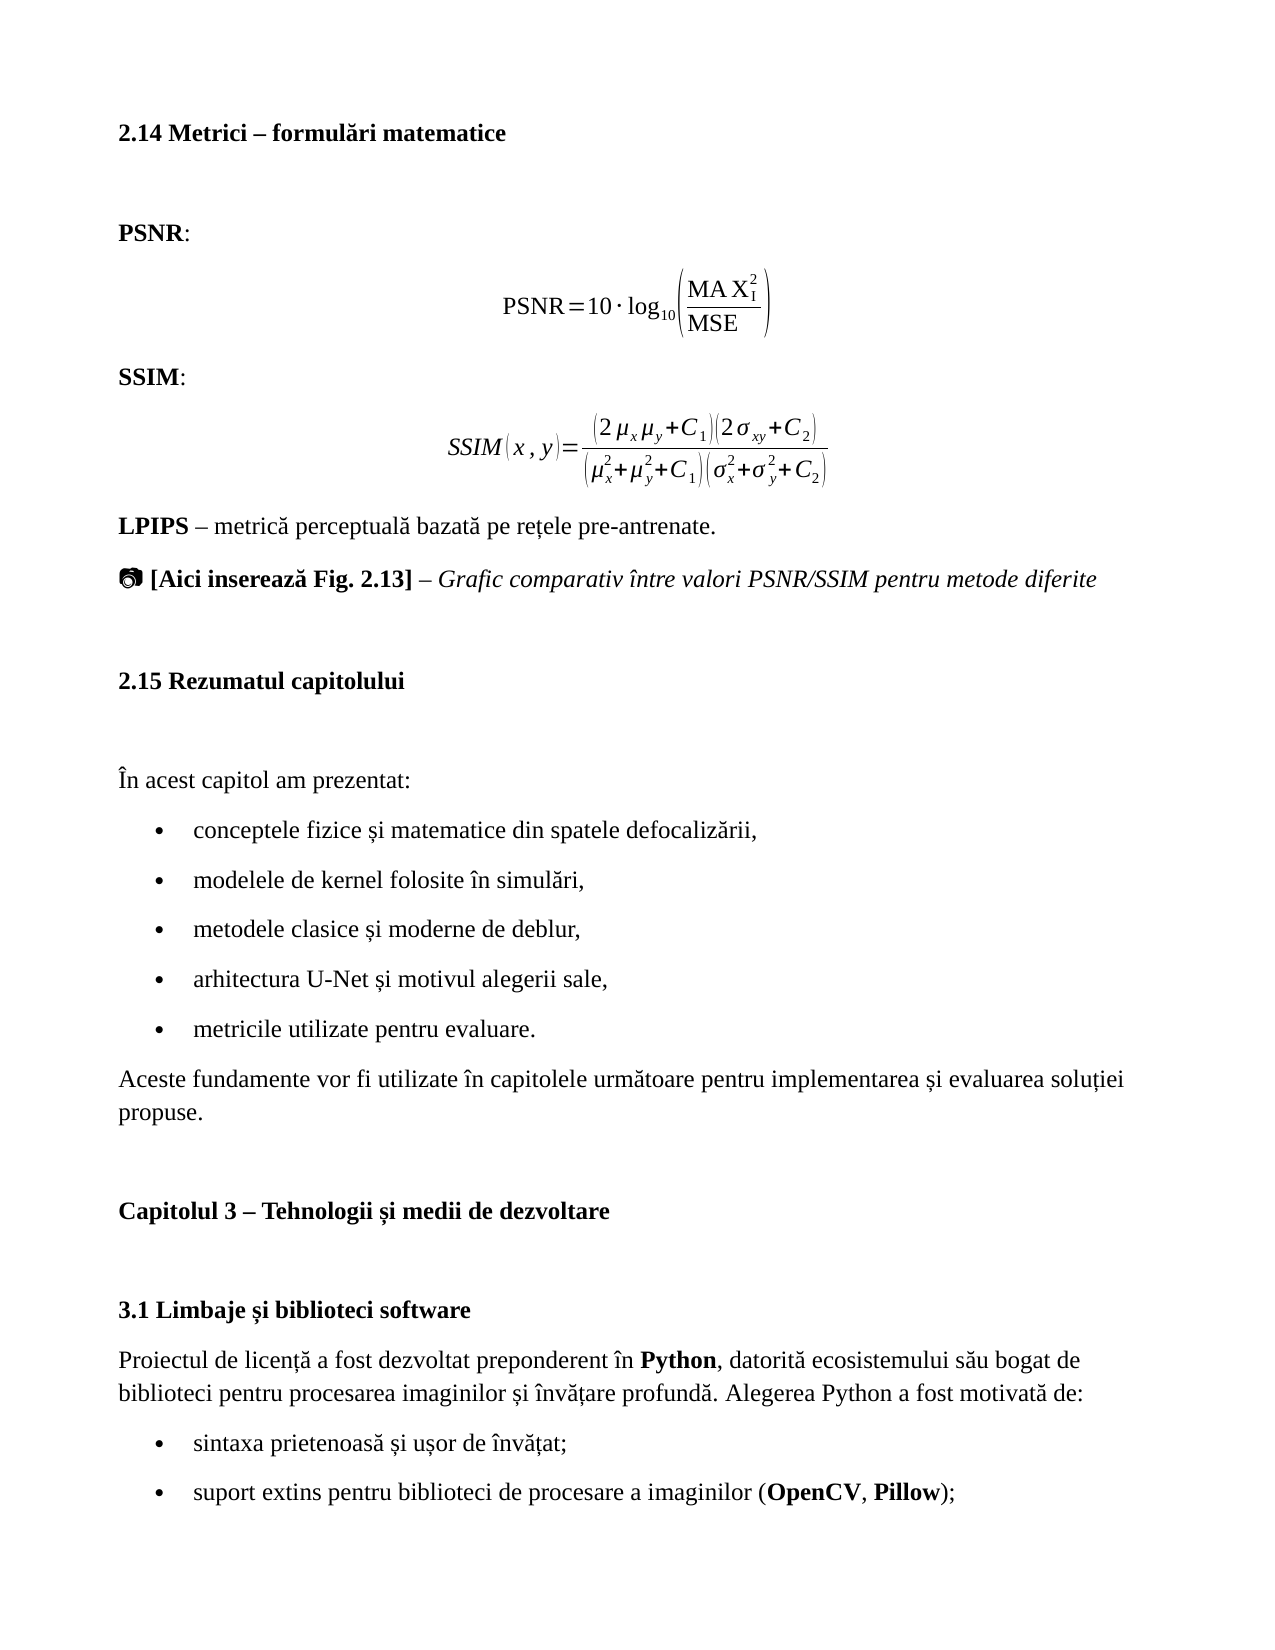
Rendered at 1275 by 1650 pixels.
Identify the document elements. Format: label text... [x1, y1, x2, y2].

text 2.15 Rezumatul capitolului [118, 666, 1157, 695]
list sintaxa prietenoasă și ușor de învățat; [156, 1428, 1157, 1457]
text Proiectul de licență a fost dezvoltat preponderent în Python, datorită ecosistemului său bogat de biblioteci pentru procesarea imaginilor și învățare profundă. Alegerea Python a fost motivată de: [118, 1345, 1157, 1407]
list modelele de kernel folosite în simulări, [156, 865, 1157, 894]
text 2.14 Metrici – formulări matematice [118, 118, 1157, 147]
text PSNR: [118, 218, 1157, 247]
text Capitolul 3 – Tehnologii și medii de dezvoltare [118, 1196, 1157, 1225]
text Aceste fundamente vor fi utilizate în capitolele următoare pentru implementarea și evaluarea soluției propuse. [118, 1064, 1157, 1125]
text SSIM: [118, 362, 1157, 391]
list conceptele fizice și matematice din spatele defocalizării, [156, 815, 1157, 844]
list metodele clasice și moderne de deblur, [156, 914, 1157, 943]
list arhitectura U-Net și motivul alegerii sale, [156, 964, 1157, 993]
text În acest capitol am prezentat: [118, 766, 1157, 794]
list metricile utilizate pentru evaluare. [156, 1014, 1157, 1043]
text 📷 [Aici inserează Fig. 2.13] – Grafic comparativ între valori PSNR/SSIM pentru metode diferite [118, 561, 1157, 595]
text LPIPS – metrică perceptuală bazată pe rețele pre-antrenate. [118, 511, 1157, 540]
text 3.1 Limbaje și biblioteci software [118, 1295, 1157, 1324]
list suport extins pentru biblioteci de procesare a imaginilor (OpenCV, Pillow); [156, 1477, 1157, 1506]
